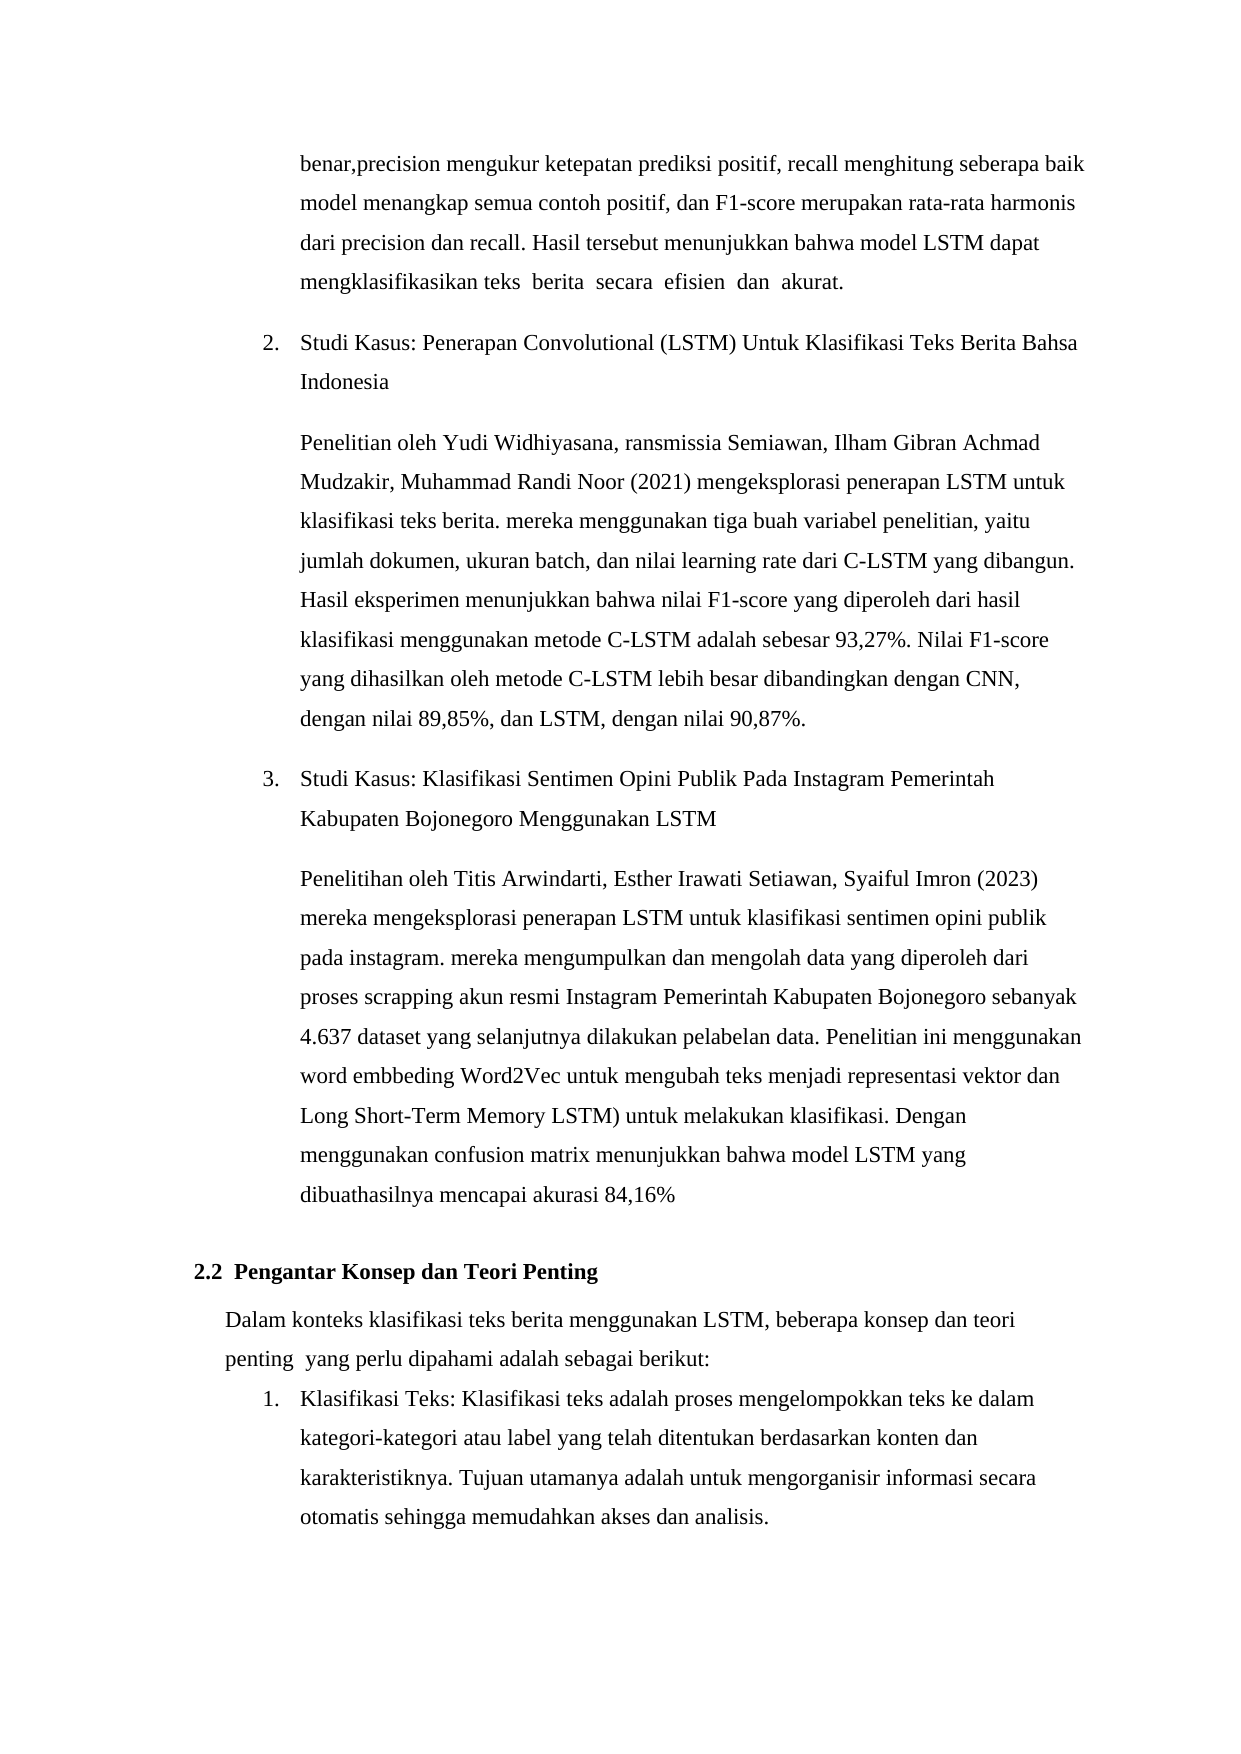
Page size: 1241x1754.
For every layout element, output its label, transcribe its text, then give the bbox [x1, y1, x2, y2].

text Dalam konteks klasifikasi teks berita menggunakan LSTM, beberapa konsep dan teori penting yang perlu dipahami adalah sebagai berikut: [225, 1306, 1090, 1371]
list Studi Kasus: Penerapan Convolutional (LSTM) Untuk Klasifikasi Teks Berita Bahsa Indonesia [262, 329, 1088, 394]
text Penelitihan oleh Titis Arwindarti, Esther Irawati Setiawan, Syaiful Imron (2023) mereka mengeksplorasi penerapan LSTM untuk klasifikasi sentimen opini publik pada instagram. mereka mengumpulkan dan mengolah data yang diperoleh dari proses scrapping akun resmi Instagram Pemerintah Kabupaten Bojonegoro sebanyak 4.637 dataset yang selanjutnya dilakukan pelabelan data. Penelitian ini menggunakan word embbeding Word2Vec untuk mengubah teks menjadi representasi vektor dan Long Short-Term Memory LSTM) untuk melakukan klasifikasi. Dengan menggunakan confusion matrix menunjukkan bahwa model LSTM yang dibuathasilnya mencapai akurasi 84,16% [300, 865, 1088, 1207]
text Penelitian oleh Yudi Widhiyasana, ransmissia Semiawan, Ilham Gibran Achmad Mudzakir, Muhammad Randi Noor (2021) mengeksplorasi penerapan LSTM untuk klasifikasi teks berita. mereka menggunakan tiga buah variabel penelitian, yaitu jumlah dokumen, ukuran batch, dan nilai learning rate dari C-LSTM yang dibangun. Hasil eksperimen menunjukkan bahwa nilai F1-score yang diperoleh dari hasil klasifikasi menggunakan metode C-LSTM adalah sebesar 93,27%. Nilai F1-score yang dihasilkan oleh metode C-LSTM lebih besar dibandingkan dengan CNN, dengan nilai 89,85%, dan LSTM, dengan nilai 90,87%. [300, 428, 1088, 731]
subtitle 2.2 Pengantar Konsep dan Teori Penting [194, 1258, 1088, 1284]
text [300, 150, 1088, 295]
list Studi Kasus: Klasifikasi Sentimen Opini Publik Pada Instagram Pemerintah Kabupaten Bojonegoro Menggunakan LSTM [262, 765, 1088, 831]
list Klasifikasi Teks: Klasifikasi teks adalah proses mengelompokkan teks ke dalam kategori-kategori atau label yang telah ditentukan berdasarkan konten dan karakteristiknya. Tujuan utamanya adalah untuk mengorganisir informasi secara otomatis sehingga memudahkan akses dan analisis. [262, 1384, 1090, 1529]
